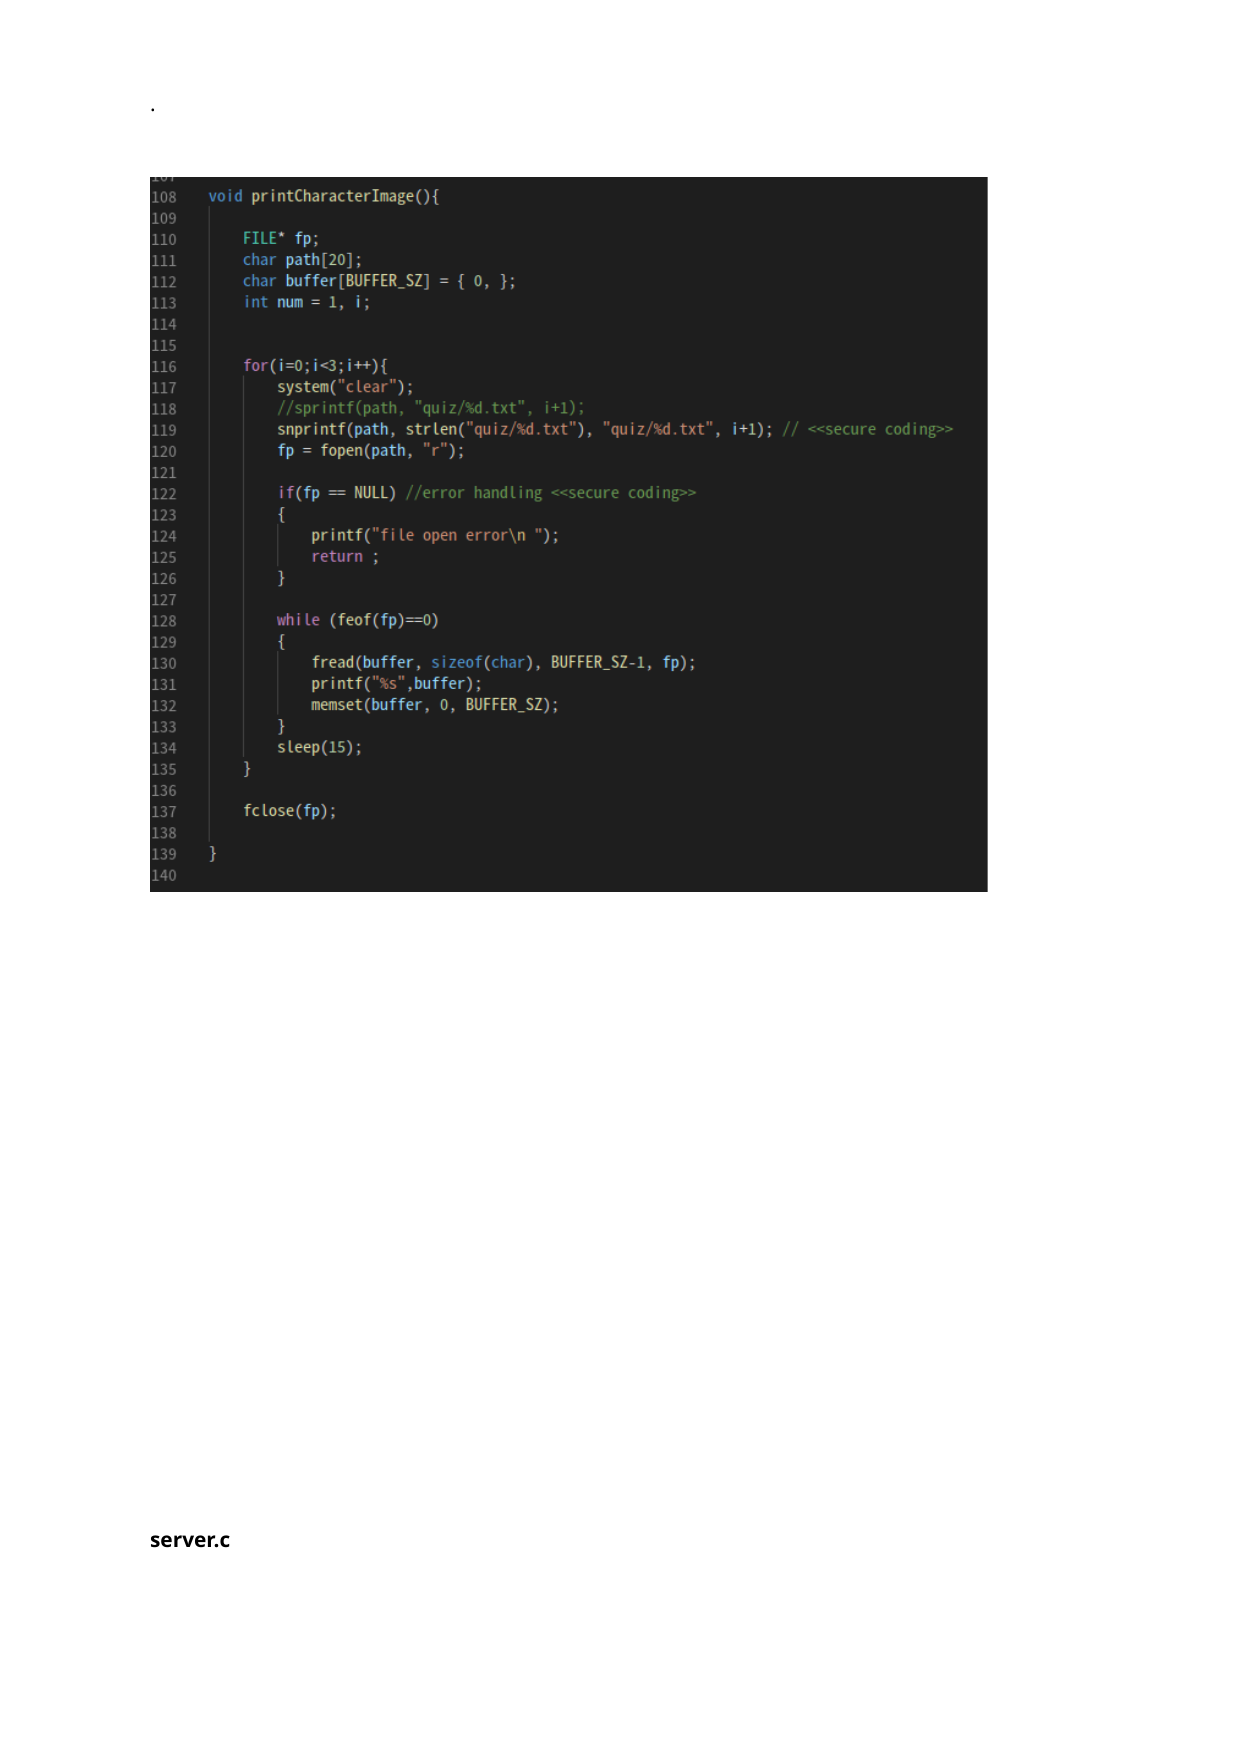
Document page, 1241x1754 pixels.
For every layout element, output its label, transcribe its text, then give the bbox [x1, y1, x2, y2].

picture [150, 177, 988, 892]
text server.c [150, 1525, 1090, 1554]
